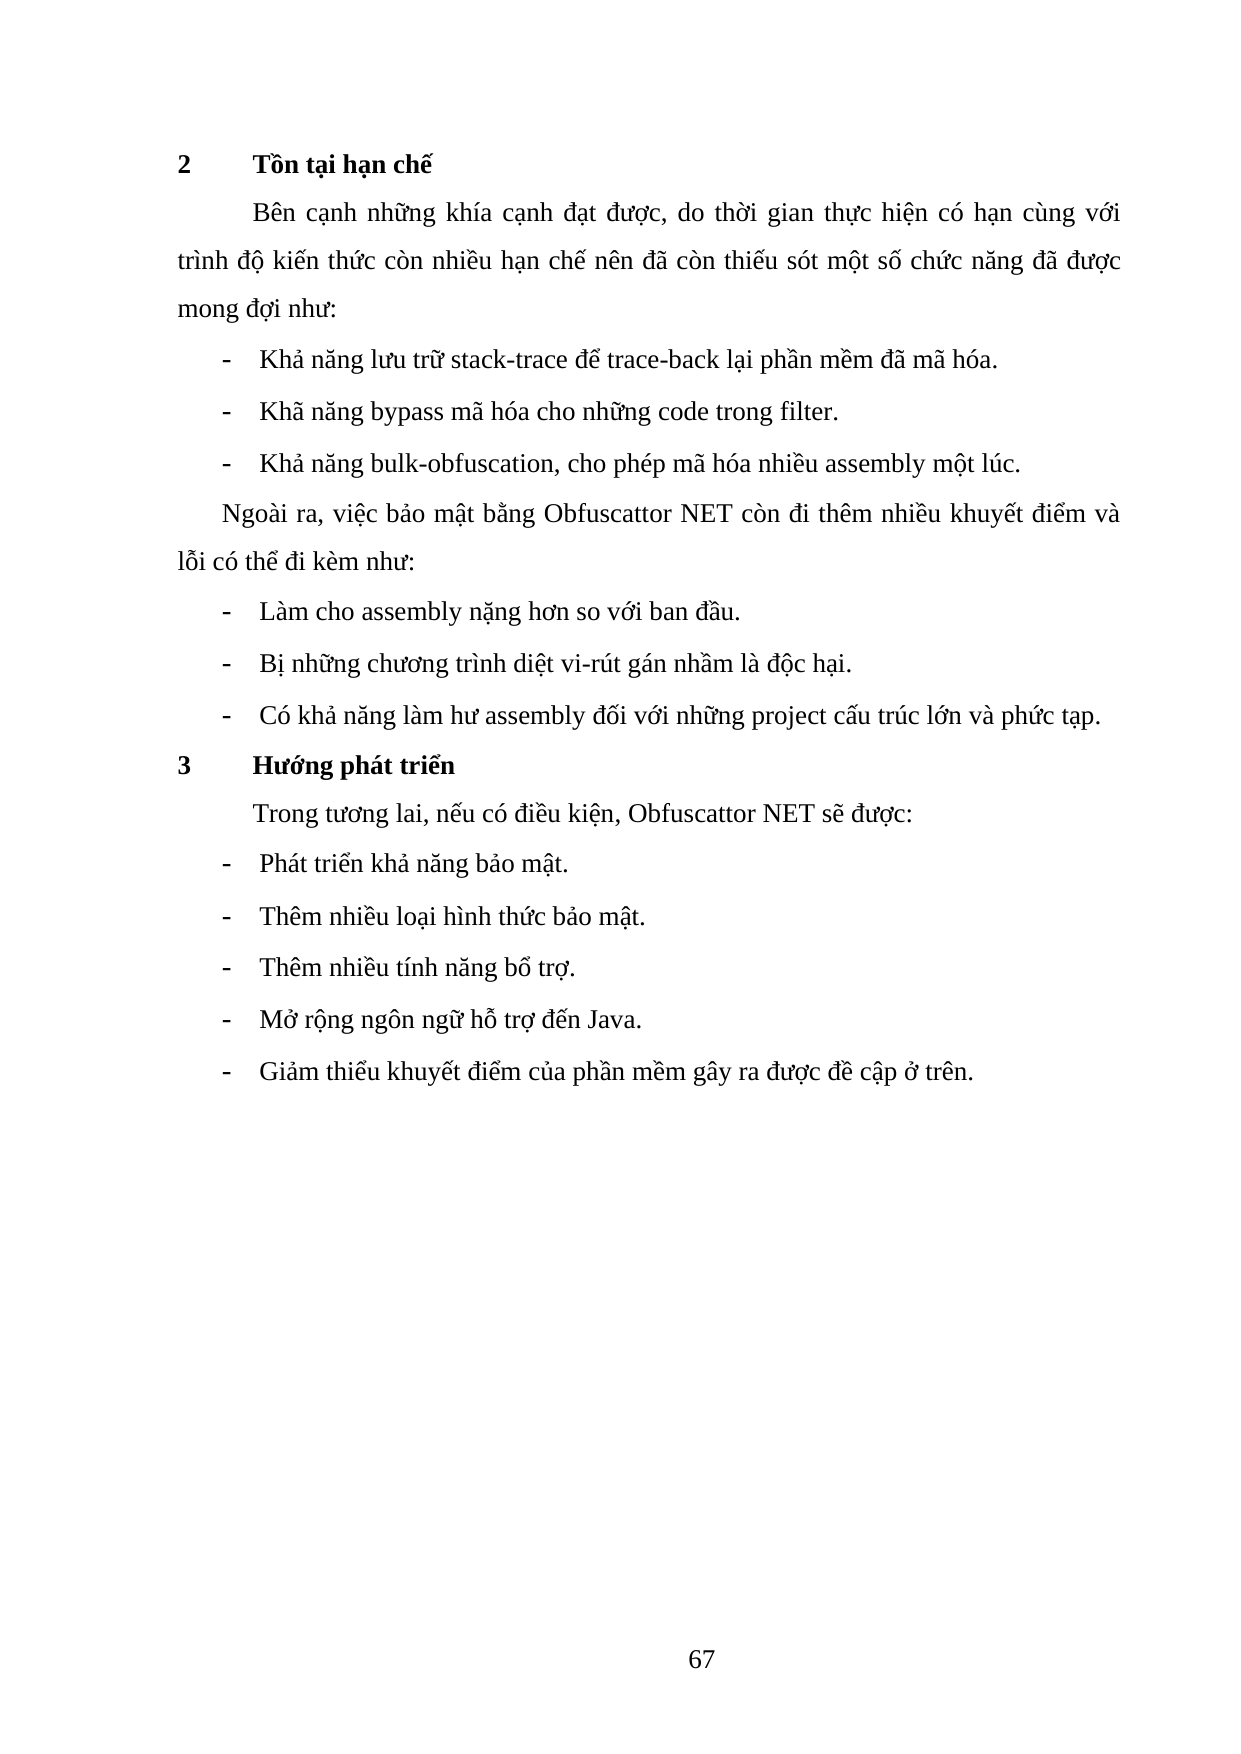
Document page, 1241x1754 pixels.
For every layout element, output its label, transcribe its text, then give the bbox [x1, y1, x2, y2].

text Trong tương lai, nếu có điều kiện, Obfuscattor NET sẽ được: [177, 797, 1122, 828]
list Làm cho assembly nặng hơn so với ban đầu. [222, 593, 1122, 627]
list Phát triển khả năng bảo mật. [222, 846, 1122, 879]
list Thêm nhiều loại hình thức bảo mật. [222, 898, 1122, 931]
subtitle 3 Hướng phát triển [177, 749, 971, 780]
list Giảm thiểu khuyết điểm của phần mềm gây ra được đề cập ở trên. [222, 1053, 1122, 1087]
list Mở rộng ngôn ngữ hỗ trợ đến Java. [222, 1002, 1122, 1035]
list Bị những chương trình diệt vi-rút gán nhầm là độc hại. [222, 645, 1122, 679]
subtitle 2 Tồn tại hạn chế [177, 148, 971, 179]
list Khã năng bypass mã hóa cho những code trong filter. [222, 393, 1122, 426]
text Bên cạnh những khía cạnh đạt được, do thời gian thực hiện có hạn cùng với trình độ kiến thức còn nhiều hạn chế nên đã còn thiếu sót một số chức năng đã được mong đợi như: [177, 196, 1122, 324]
list Thêm nhiều tính năng bổ trợ. [222, 949, 1122, 983]
list Khả năng lưu trữ stack-trace để trace-back lại phần mềm đã mã hóa. [222, 341, 1122, 374]
list Khả năng bulk-obfuscation, cho phép mã hóa nhiều assembly một lúc. [222, 445, 1122, 478]
text Ngoài ra, việc bảo mật bằng Obfuscattor NET còn đi thêm nhiều khuyết điểm và lỗi có thể đi kèm như: [177, 497, 1122, 576]
list Có khả năng làm hư assembly đối với những project cấu trúc lớn và phức tạp. [222, 697, 1122, 731]
